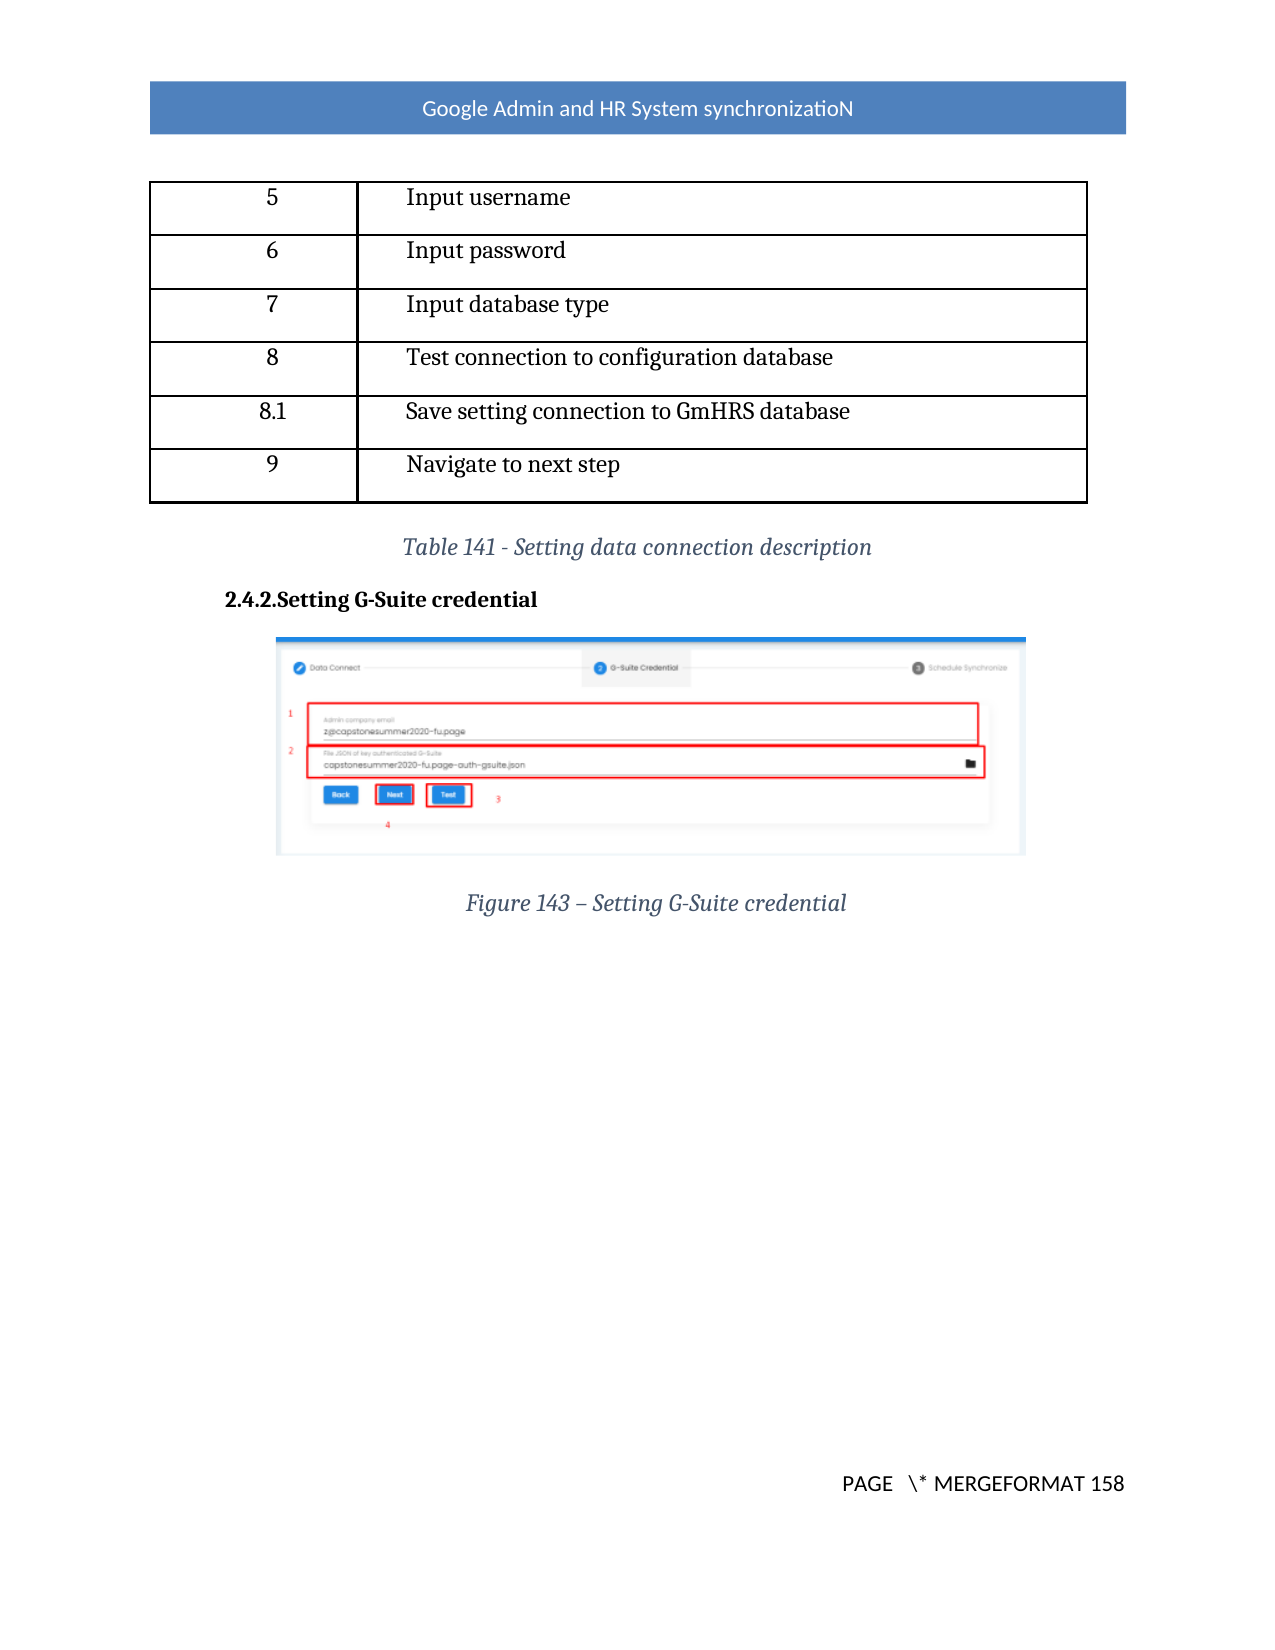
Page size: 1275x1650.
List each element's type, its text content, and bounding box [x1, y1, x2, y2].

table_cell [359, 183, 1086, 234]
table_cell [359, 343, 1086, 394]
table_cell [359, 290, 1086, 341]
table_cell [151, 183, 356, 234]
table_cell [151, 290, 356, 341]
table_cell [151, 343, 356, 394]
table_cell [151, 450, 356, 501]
text Figure 143 – Setting G-Suite credential [187, 889, 1125, 918]
picture [275, 637, 1026, 857]
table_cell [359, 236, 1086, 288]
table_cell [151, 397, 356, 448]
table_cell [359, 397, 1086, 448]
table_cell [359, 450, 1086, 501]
text Table 141 - Setting data connection description [150, 533, 1125, 561]
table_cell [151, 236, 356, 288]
subtitle Setting G-Suite credential [225, 586, 1125, 613]
